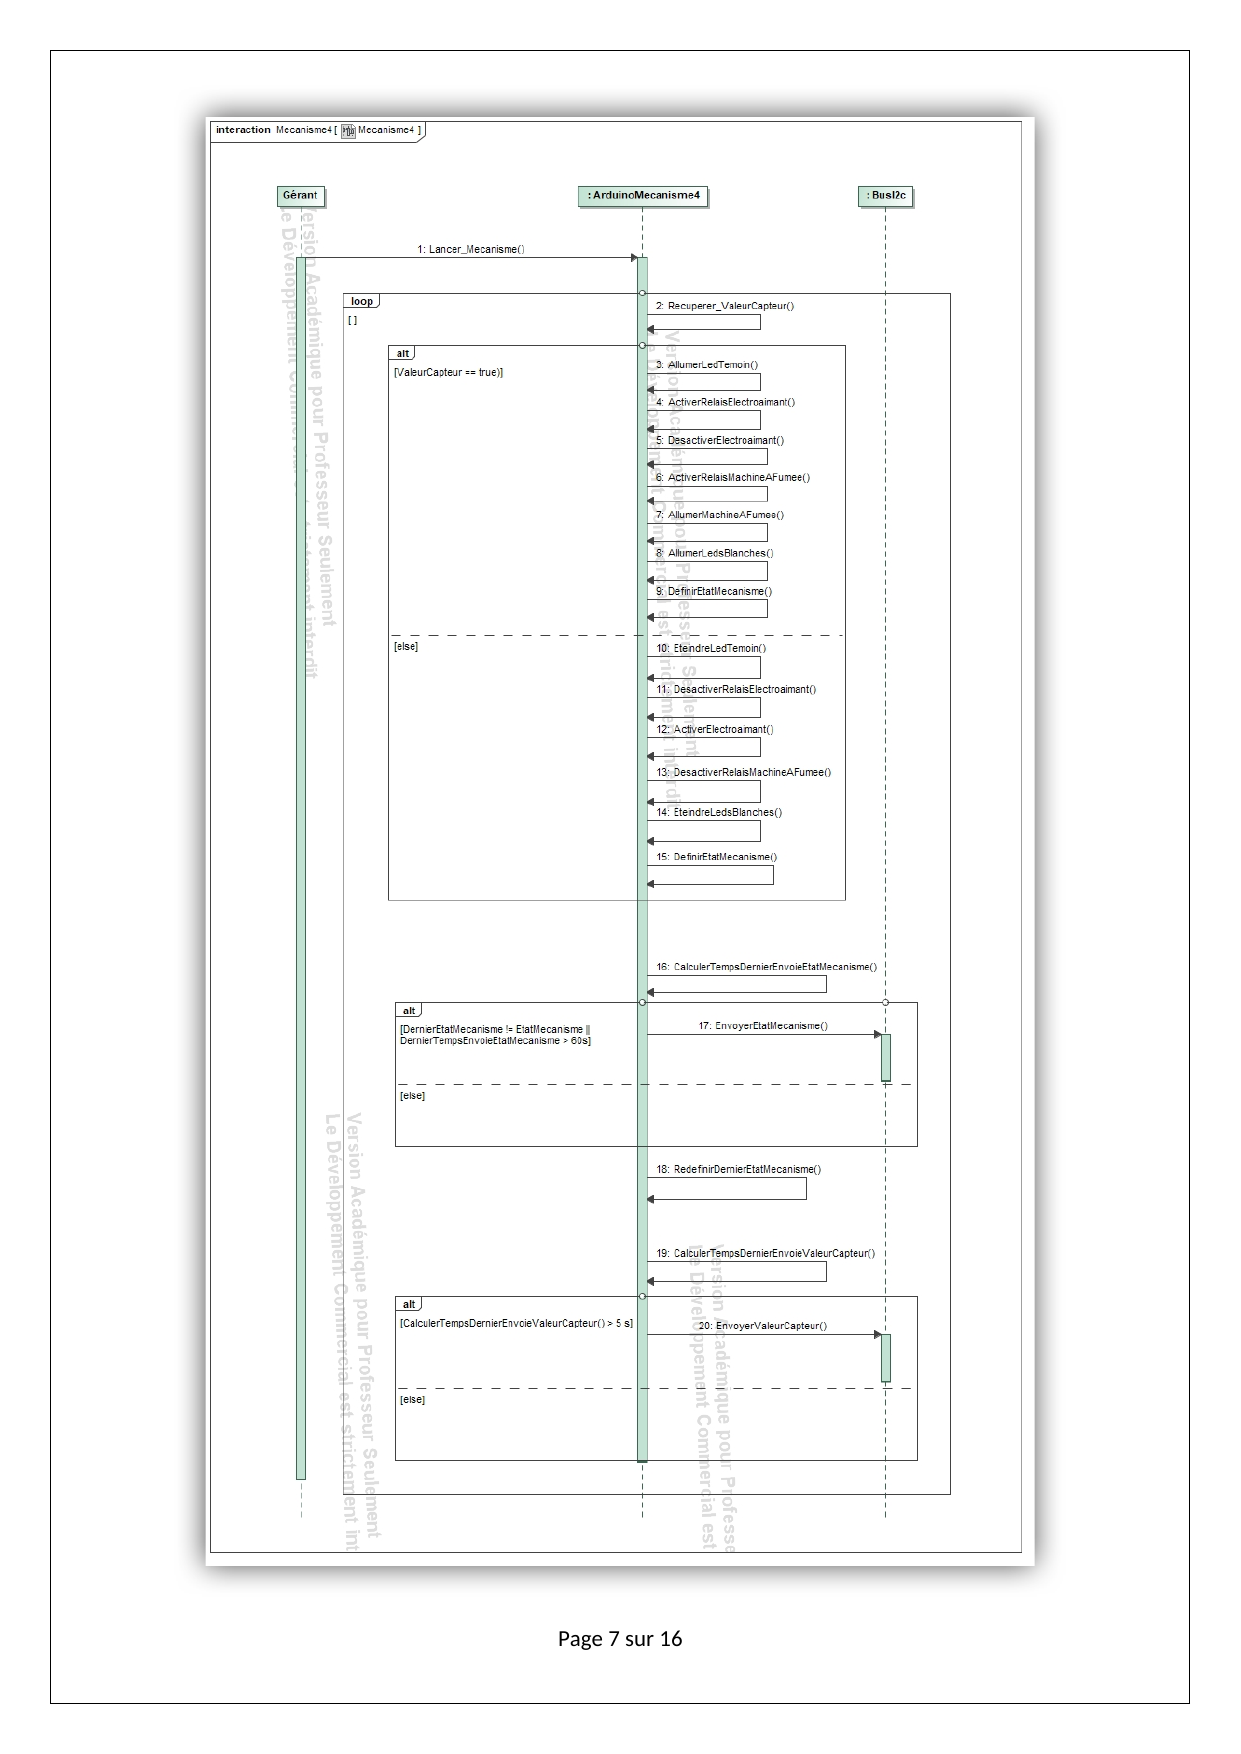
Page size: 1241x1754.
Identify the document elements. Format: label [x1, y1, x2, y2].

picture [205, 117, 1035, 1566]
